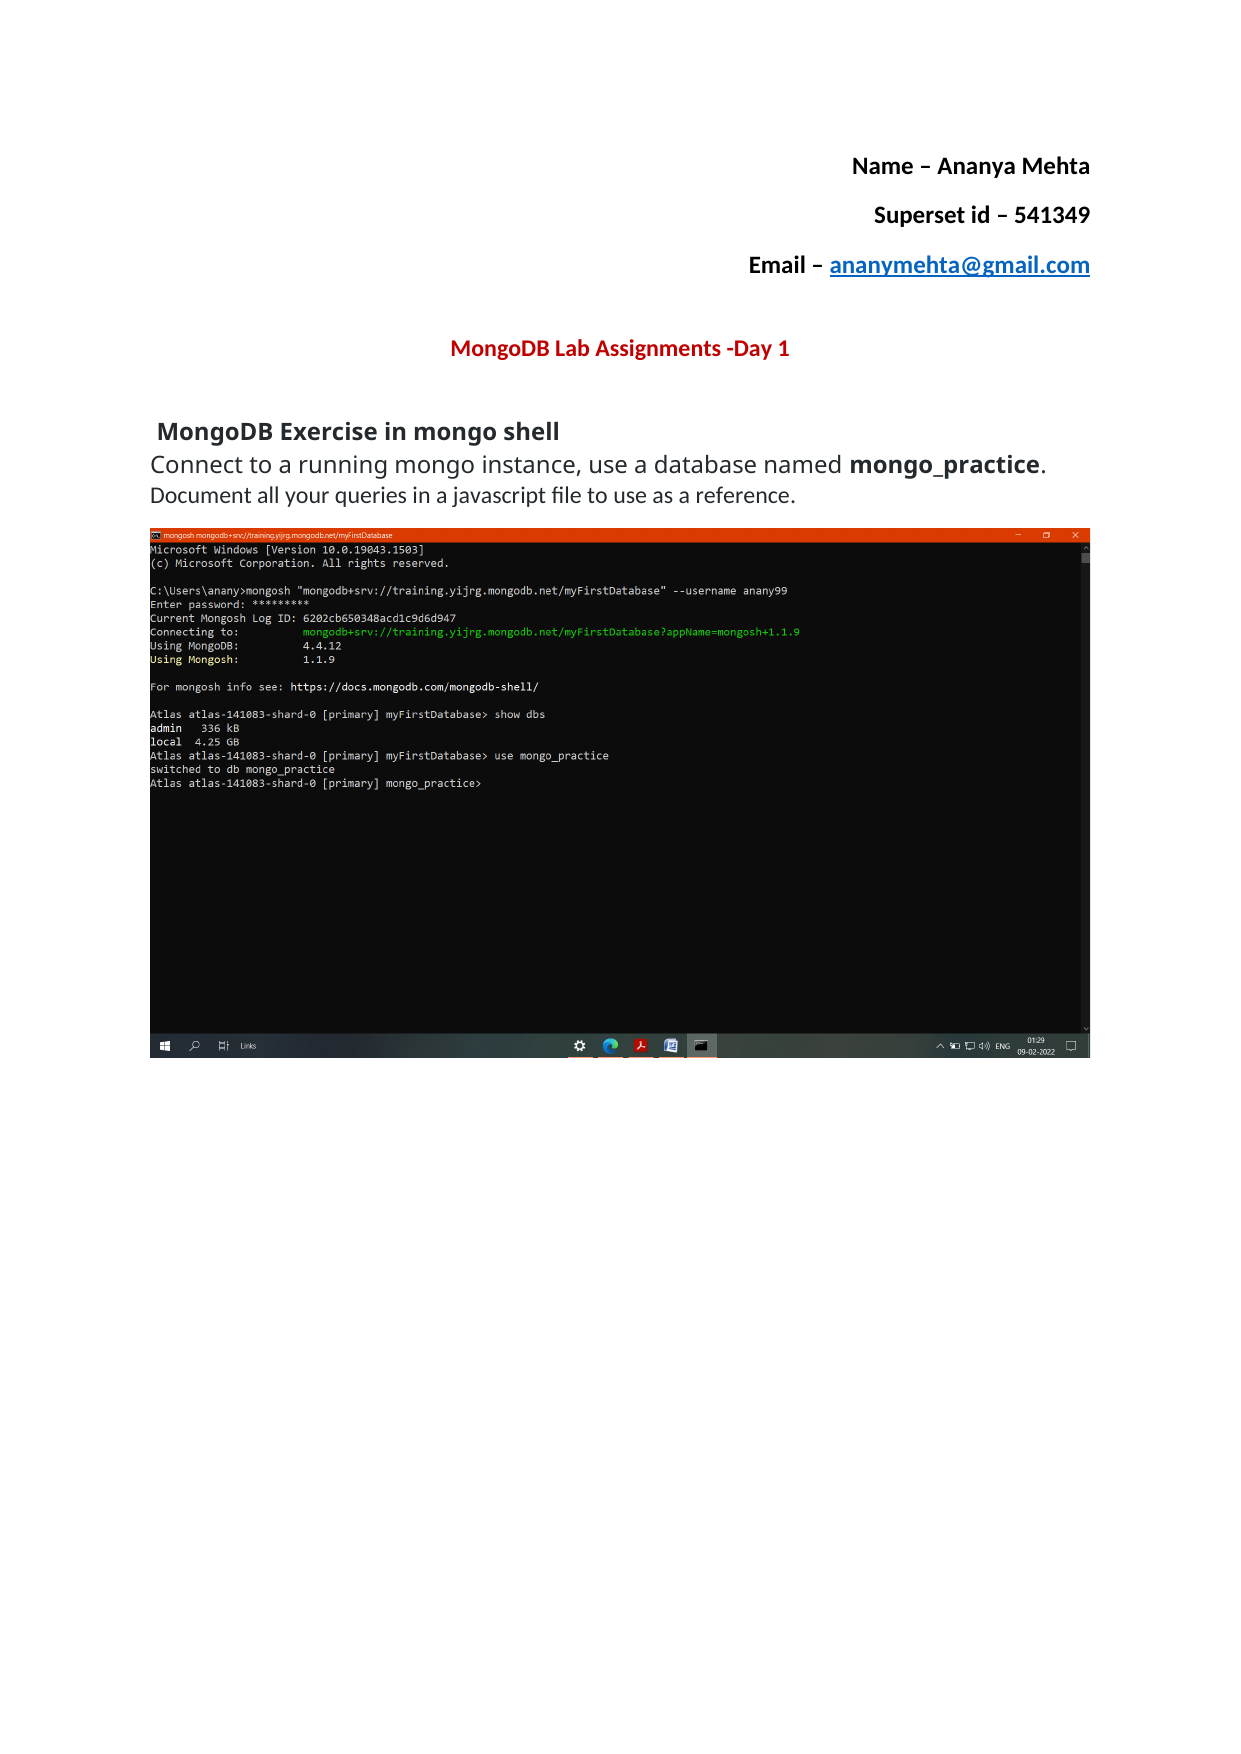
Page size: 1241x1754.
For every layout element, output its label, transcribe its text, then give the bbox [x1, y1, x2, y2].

text Name – Ananya Mehta [150, 150, 1090, 181]
text Document all your queries in a javascript file to use as a reference. [150, 480, 1090, 509]
text MongoDB Exercise in mongo shell [150, 415, 1090, 448]
picture [150, 528, 1091, 1058]
text Superset id – 541349 [150, 199, 1090, 230]
text Email – ananymehta@gmail.com [150, 249, 1090, 280]
text Connect to a running mongo instance, use a database named mongo_practice. [150, 448, 1090, 480]
text MongoDB Lab Assignments -Day 1 [150, 333, 1090, 362]
